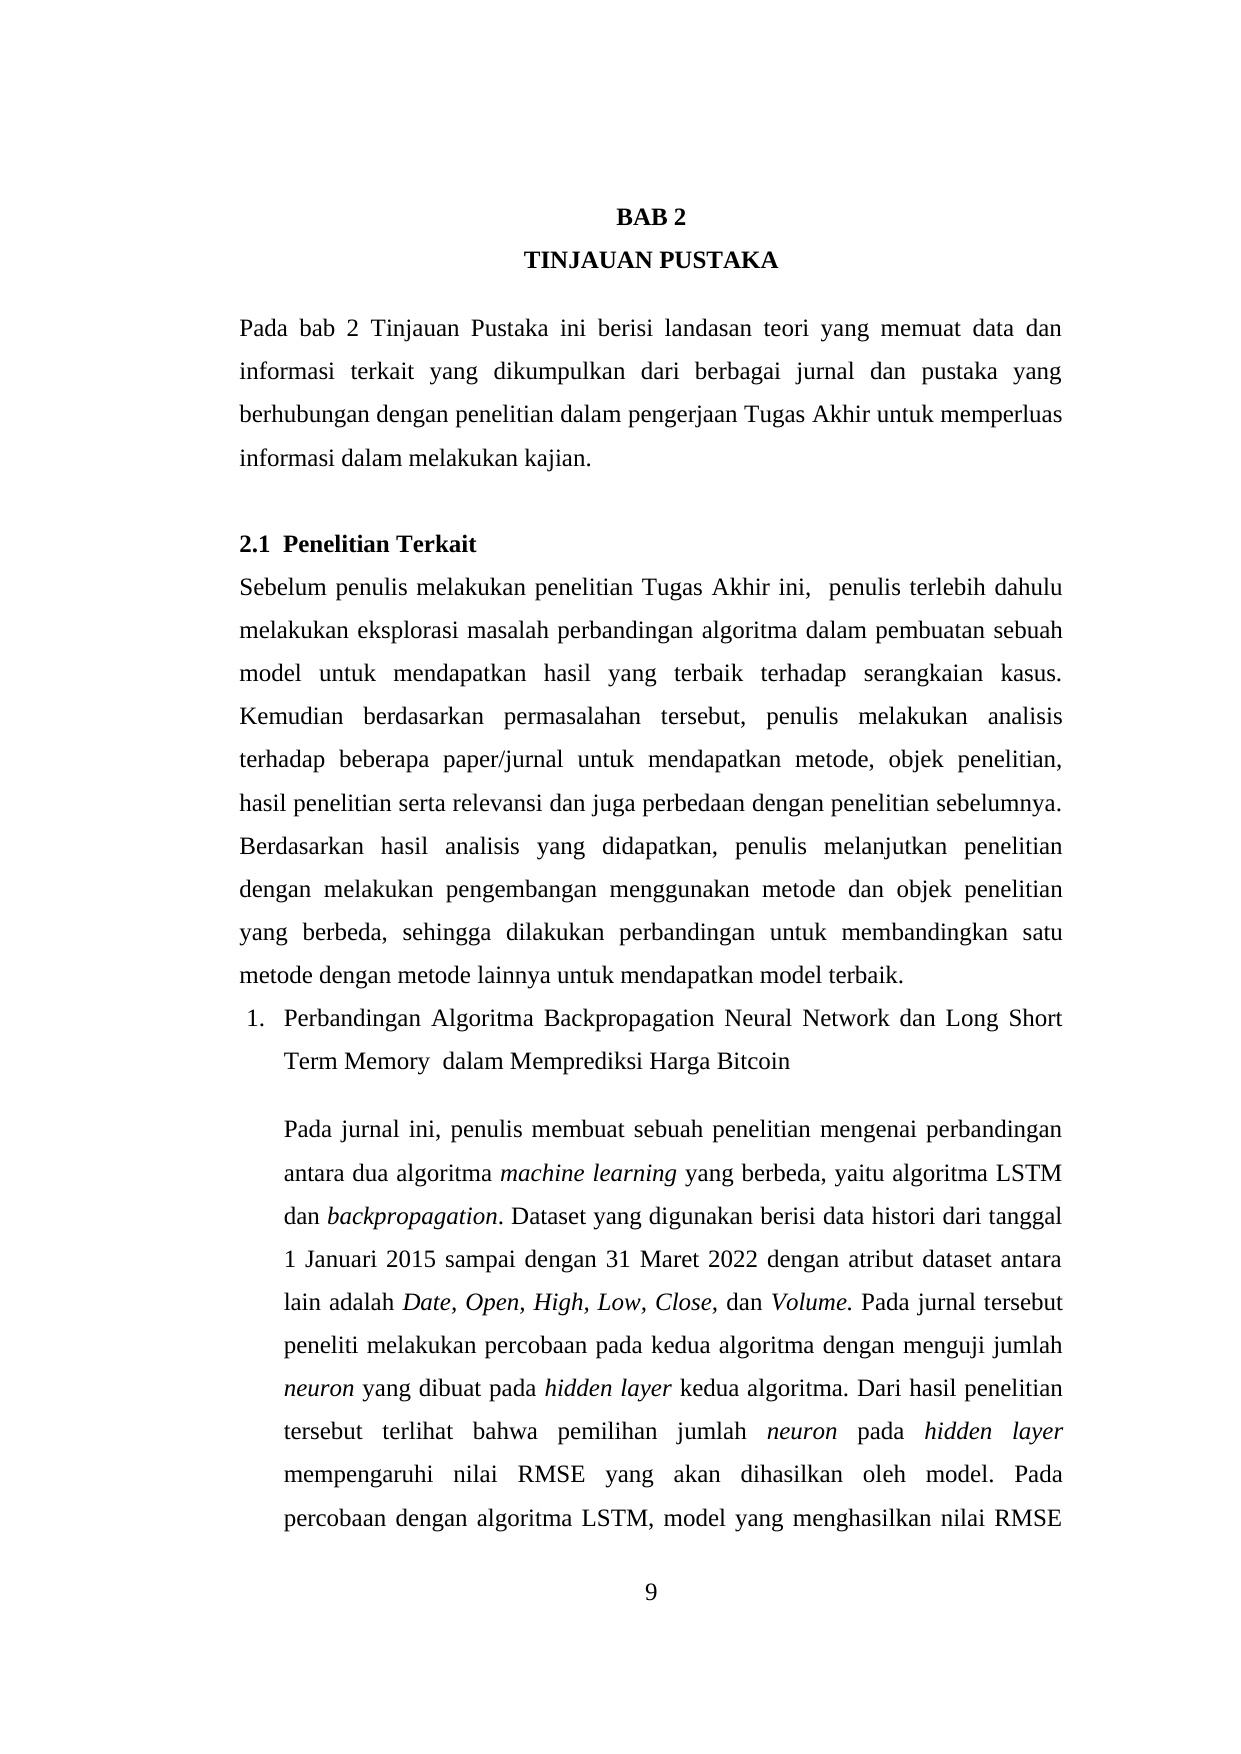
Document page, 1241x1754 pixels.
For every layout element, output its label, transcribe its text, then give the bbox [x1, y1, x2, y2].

subtitle 2.1 Penelitian Terkait [239, 529, 1063, 558]
text Sebelum penulis melakukan penelitian Tugas Akhir ini, penulis terlebih dahulu melakukan eksplorasi masalah perbandingan algoritma dalam pembuatan sebuah model untuk mendapatkan hasil yang terbaik terhadap serangkaian kasus. Kemudian berdasarkan permasalahan tersebut, penulis melakukan analisis terhadap beberapa paper/jurnal untuk mendapatkan metode, objek penelitian, hasil penelitian serta relevansi dan juga perbedaan dengan penelitian sebelumnya. Berdasarkan hasil analisis yang didapatkan, penulis melanjutkan penelitian dengan melakukan pengembangan menggunakan metode dan objek penelitian yang berbeda, sehingga dilakukan perbandingan untuk membandingkan satu metode dengan metode lainnya untuk mendapatkan model terbaik. [239, 572, 1063, 989]
subtitle BAB 2 TINJAUAN PUSTAKA [239, 202, 1063, 274]
list Perbandingan Algoritma Backpropagation Neural Network dan Long Short Term Memoryydalam Memprediksi Harga Bitcoinn [246, 1003, 1063, 1075]
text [283, 1114, 1063, 1531]
text Pada bab 2 Tinjauan Pustaka ini berisi landasan teori yang memuat data dan informasi terkait yang dikumpulkan dari berbagai jurnal dan pustaka yang berhubungan dengan penelitian dalam pengerjaan Tugas Akhir untuk memperluas informasi dalam melakukan kajian. [239, 313, 1063, 471]
